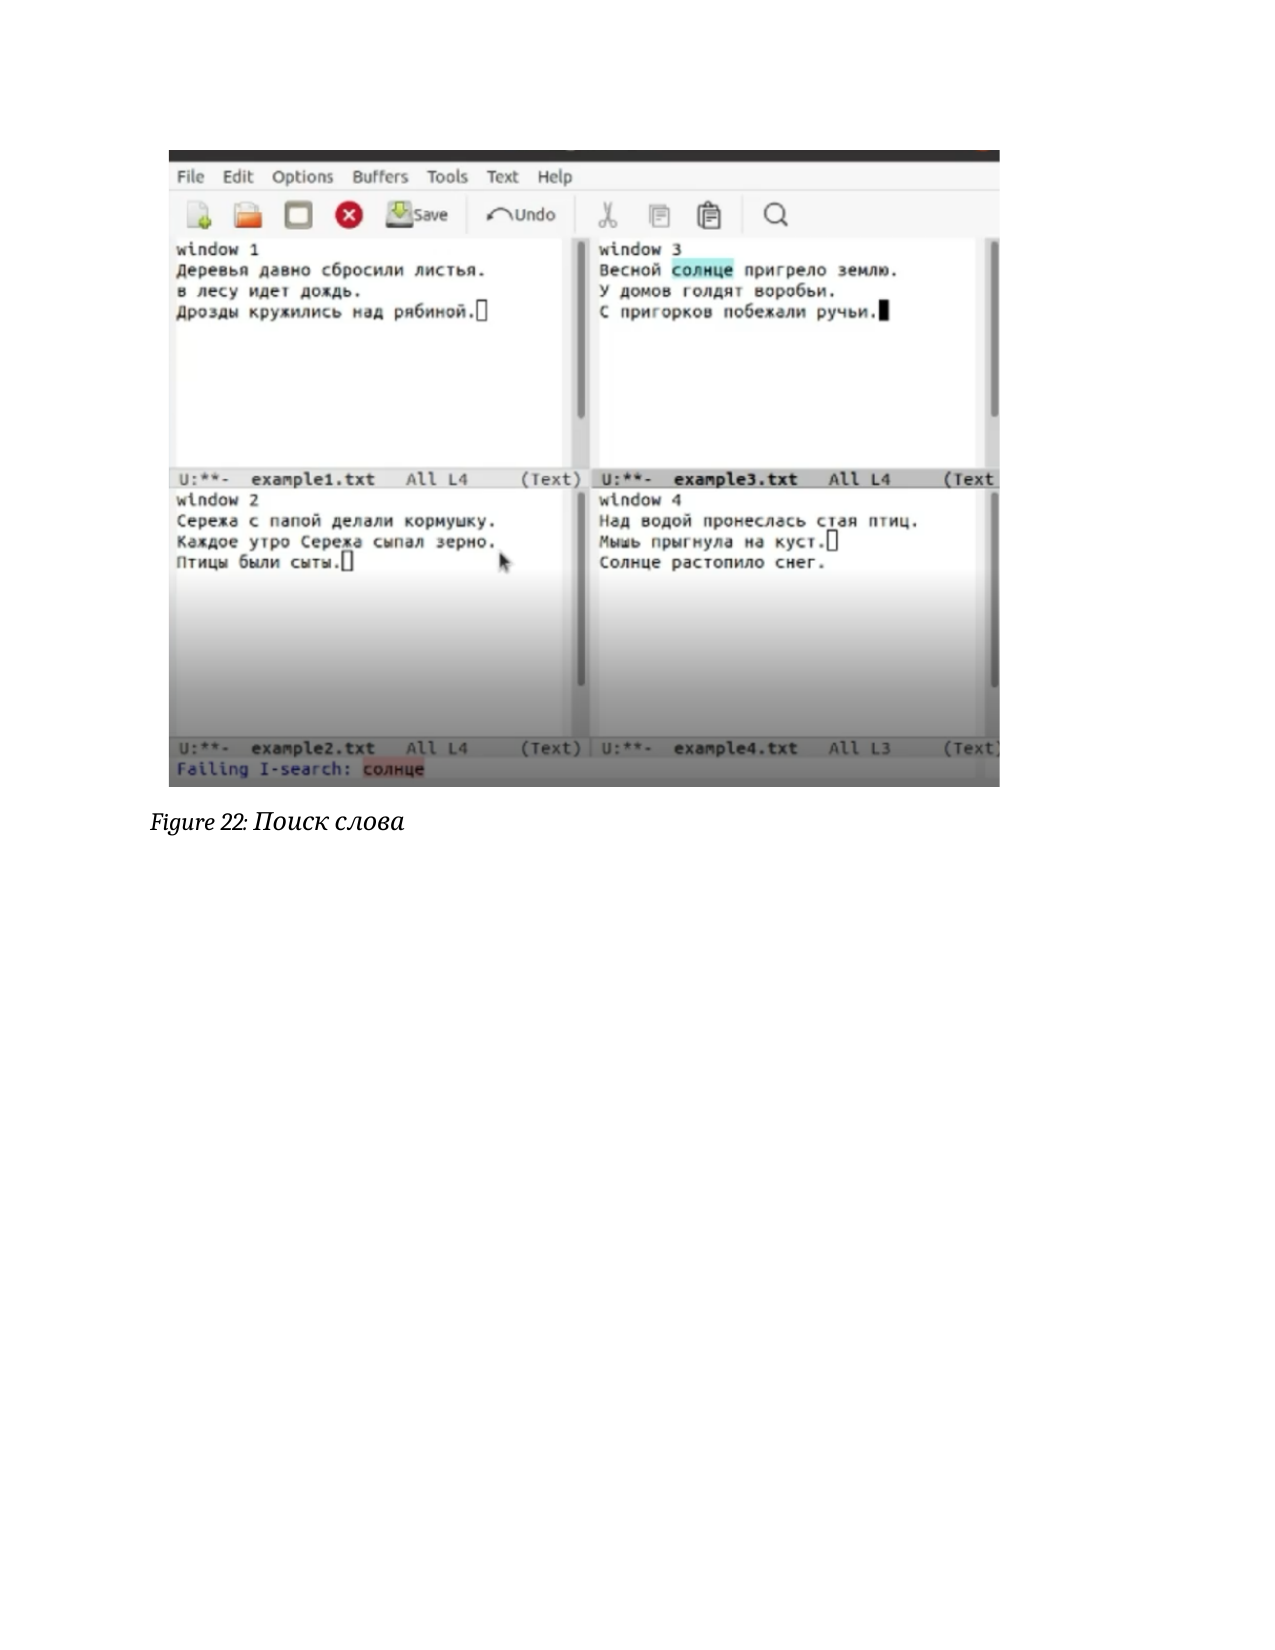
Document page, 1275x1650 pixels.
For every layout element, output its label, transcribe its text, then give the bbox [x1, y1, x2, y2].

picture [168, 150, 1000, 787]
text Figure 22: Поиск слова [150, 808, 1125, 836]
